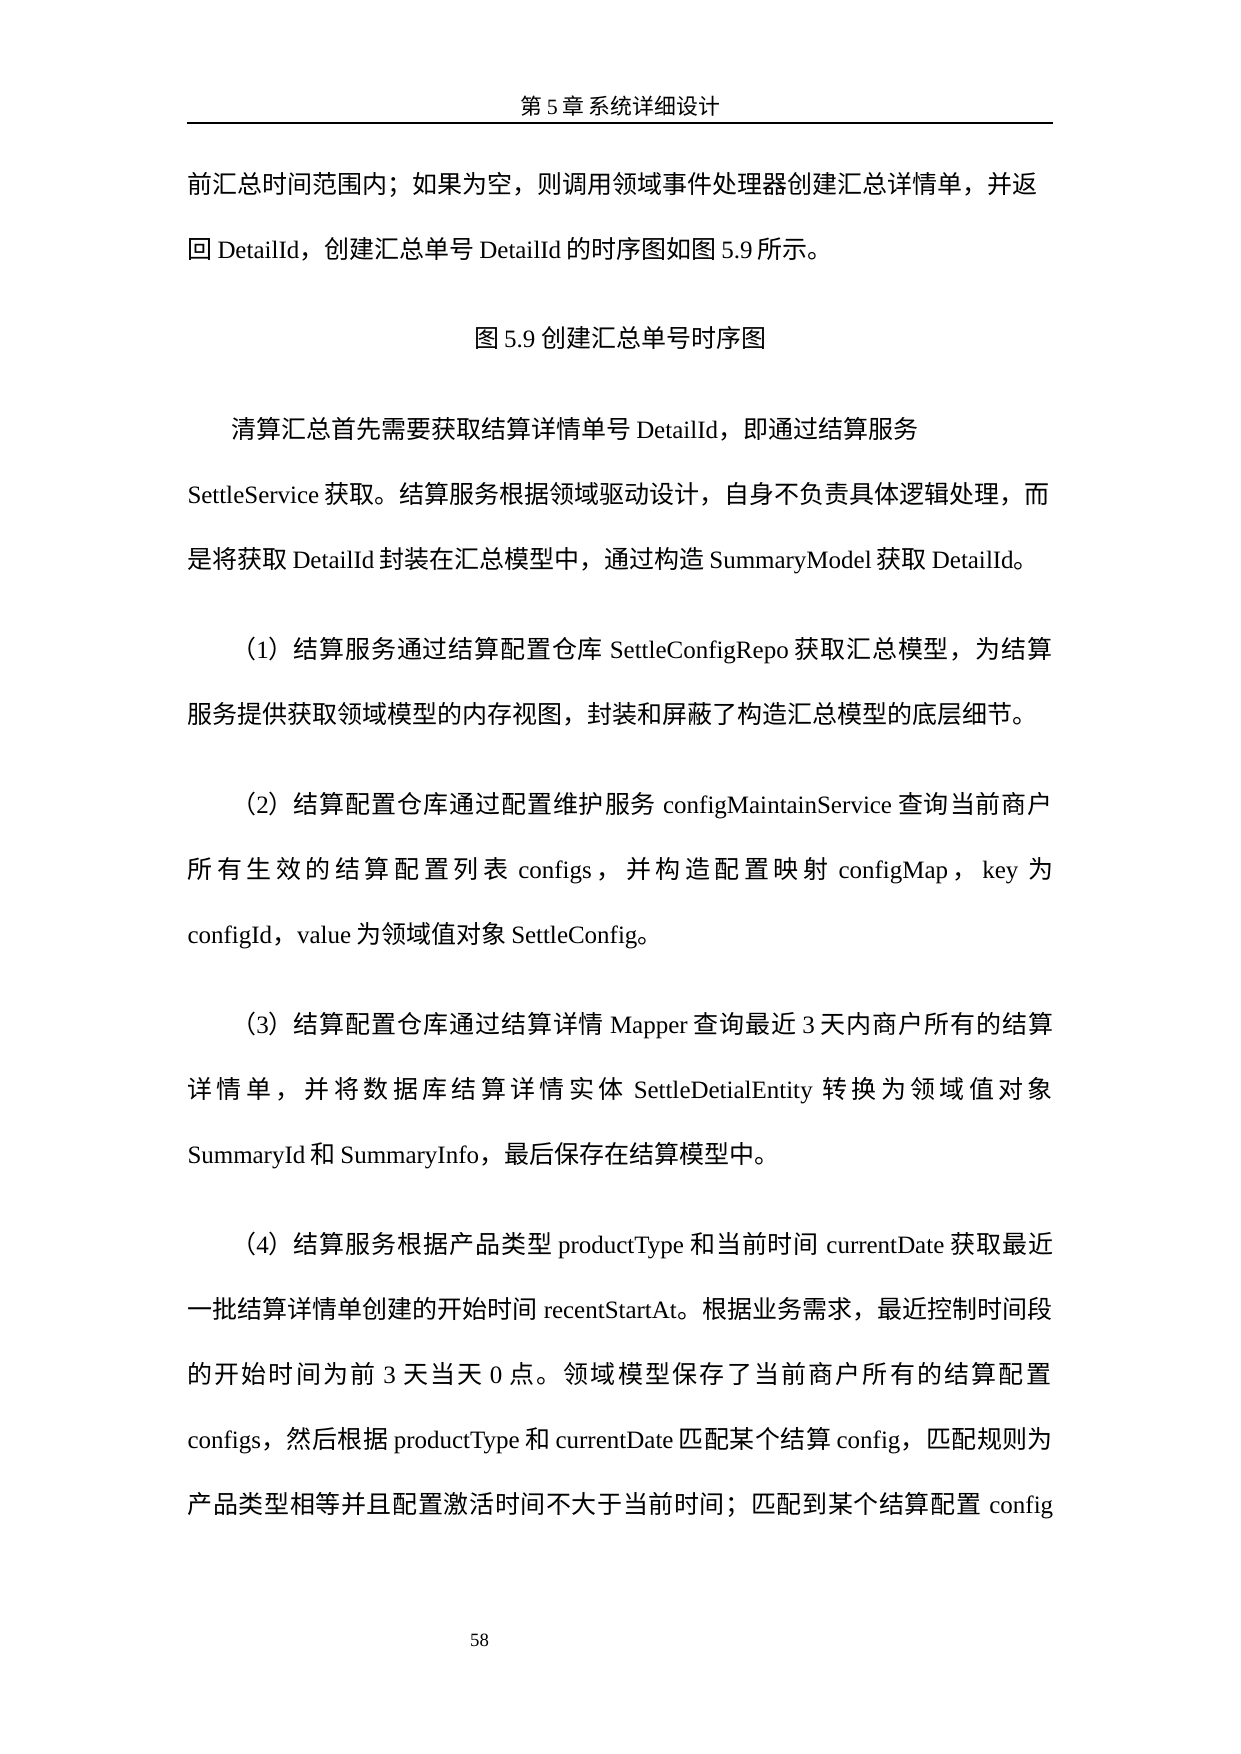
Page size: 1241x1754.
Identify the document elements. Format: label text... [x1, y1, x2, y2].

list 清算汇总首先需要获取结算详情单号DetailId，即通过结算服务SettleService获取。结算服务根据领域驱动设计，自身不负责具体逻辑处理，而是将获取DetailId封装在汇总模型中，通过构造SummaryModel获取DetailId。 [187, 395, 1053, 590]
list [187, 1210, 1053, 1535]
list 结算配置仓库通过结算详情Mapper查询最近3天内商户所有的结算详情单，并将数据库结算详情实体SettleDetialEntity转换为领域值对象SummaryId和SummaryInfo，最后保存在结算模型中。 [187, 990, 1053, 1185]
list 结算配置仓库通过配置维护服务configMaintainService查询当前商户所有生效的结算配置列表configs，并构造配置映射configMap，key为configId，value为领域值对象SettleConfig。 [187, 770, 1053, 965]
list 图5.9 创建汇总单号时序图 [187, 305, 1053, 370]
list 结算服务通过结算配置仓库SettleConfigRepo获取汇总模型，为结算服务提供获取领域模型的内存视图，封装和屏蔽了构造汇总模型的底层细节。 [187, 615, 1053, 745]
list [187, 150, 1053, 280]
